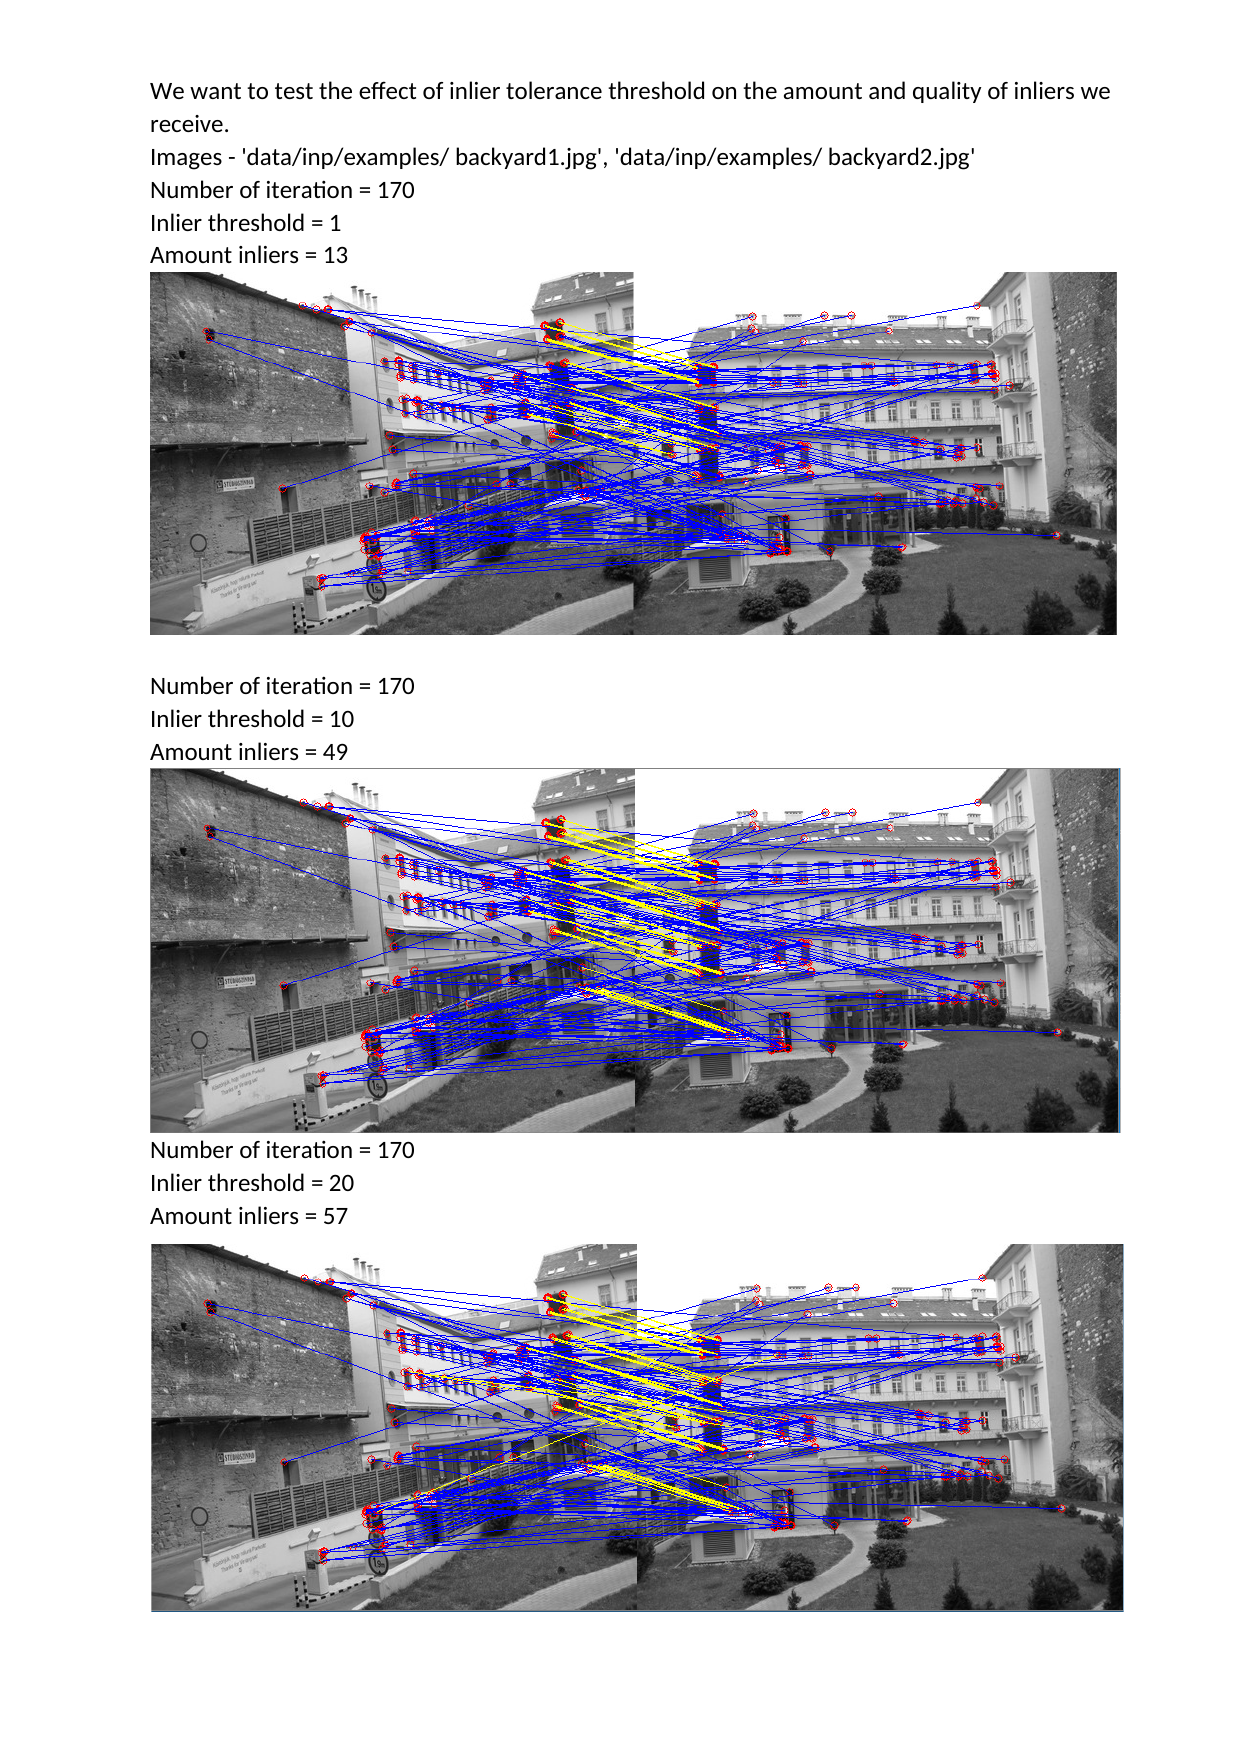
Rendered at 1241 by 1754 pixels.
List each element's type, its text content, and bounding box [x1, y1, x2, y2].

list Images - 'data/inp/examples/ backyard1.jpg', 'data/inp/examples/ backyard2.jpg' [150, 141, 1165, 171]
list Inlier threshold = 10 [150, 703, 1165, 733]
list Inlier threshold = 1 [150, 207, 1165, 237]
picture [151, 1244, 1124, 1612]
picture [150, 272, 1117, 635]
list We want to test the effect of inlier tolerance threshold on the amount and quality of inliers we receive. [150, 75, 1165, 138]
list Inlier threshold = 20 [150, 1167, 1165, 1198]
picture [150, 768, 1121, 1133]
list Amount inliers = 57 [150, 1200, 1165, 1231]
list Amount inliers = 49 [150, 736, 1165, 766]
list Number of iteration = 170 [150, 174, 1165, 204]
list Number of iteration = 170 [150, 1134, 1165, 1165]
list Amount inliers = 13 [150, 239, 1165, 270]
list Number of iteration = 170 [150, 670, 1165, 700]
